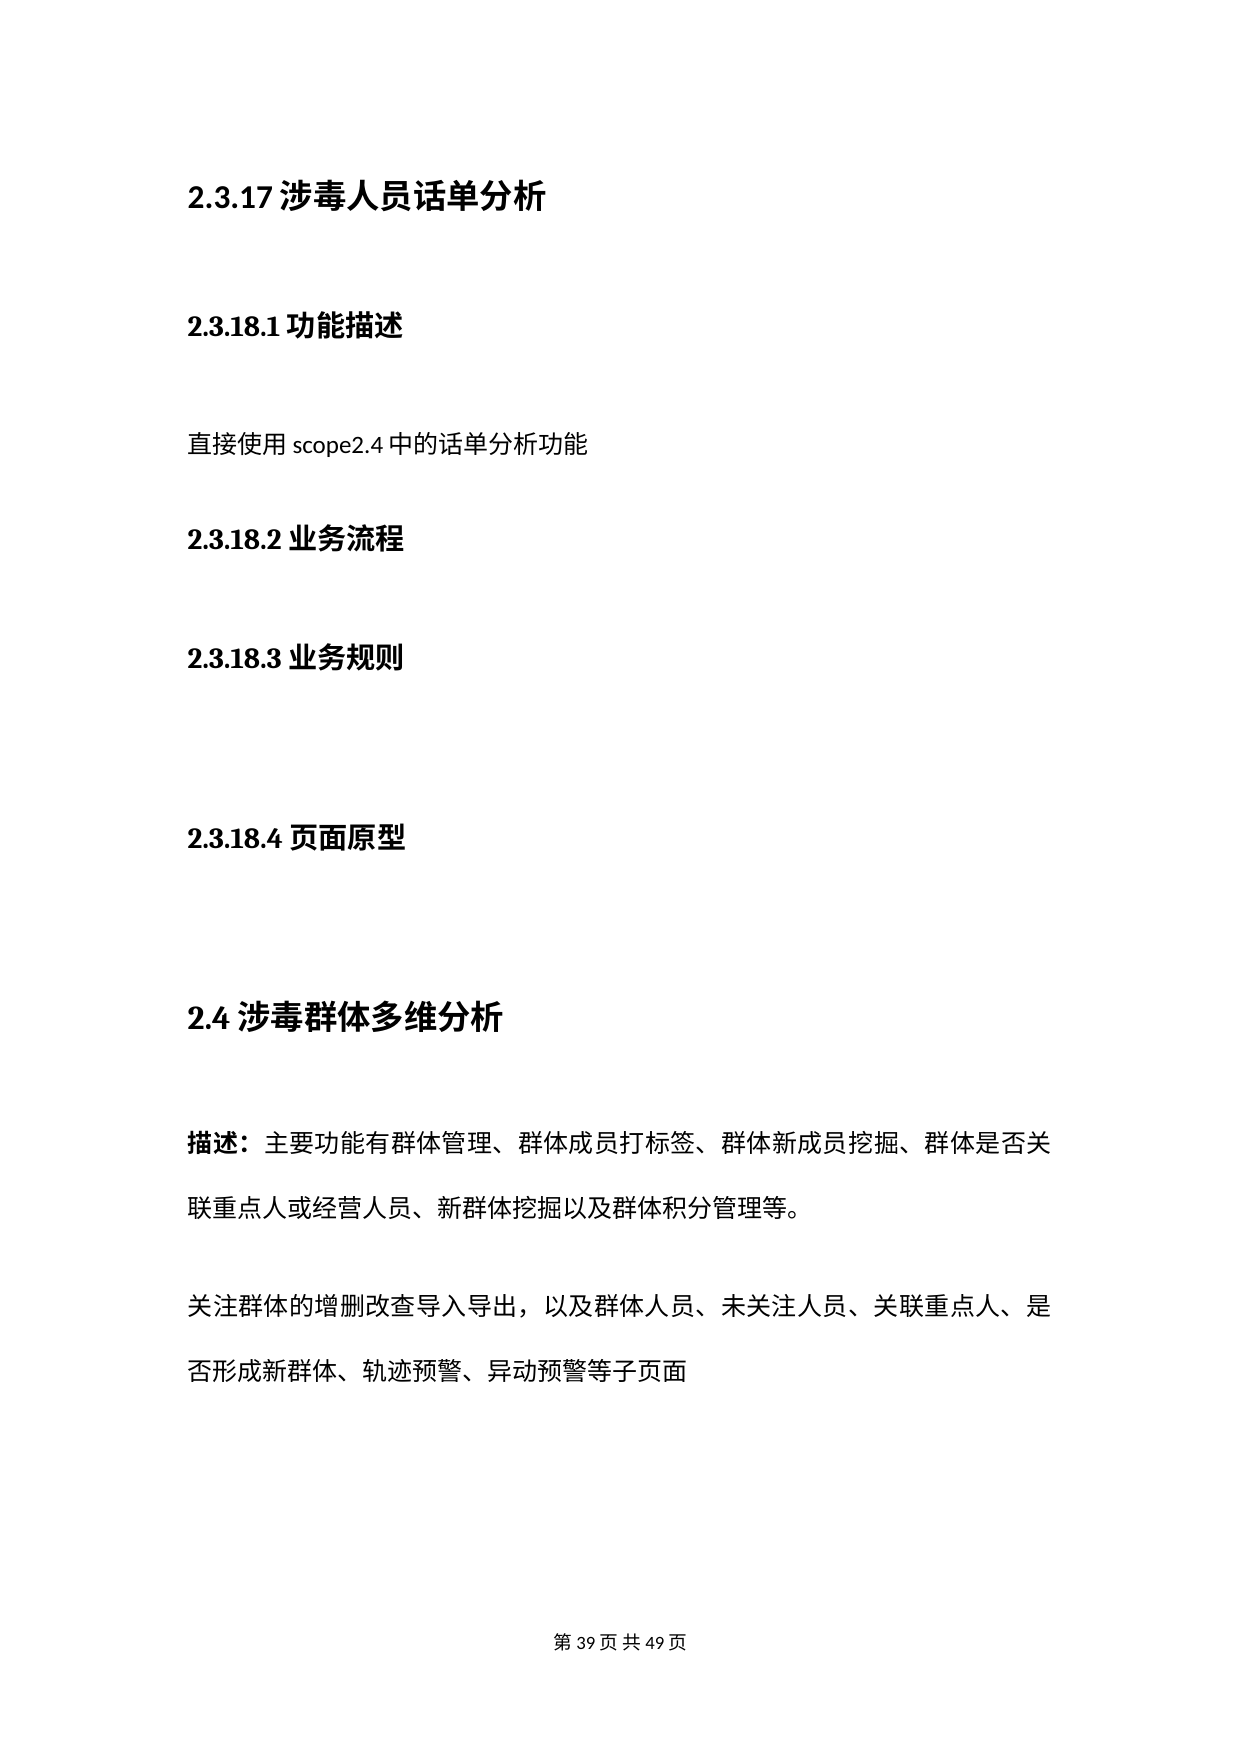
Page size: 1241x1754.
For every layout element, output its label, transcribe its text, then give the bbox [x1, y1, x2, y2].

subtitle 2.3.18.4 页面原型 [187, 804, 1053, 869]
subtitle 2.3.18.3 业务规则 [187, 623, 1053, 688]
text 关注群体的增删改查导入导出，以及群体人员、未关注人员、关联重点人、是否形成新群体、轨迹预警、异动预警等子页面 [187, 1272, 1053, 1402]
subtitle 2.3.18.1 功能描述 [187, 291, 1053, 356]
subtitle 2.3.18.2 业务流程 [187, 504, 1053, 569]
subtitle 2.3.17涉毒人员话单分析 [187, 162, 1053, 227]
text 描述：主要功能有群体管理、群体成员打标签、群体新成员挖掘、群体是否关联重点人或经营人员、新群体挖掘以及群体积分管理等。 [187, 1109, 1053, 1239]
text 直接使用scope2.4中的话单分析功能 [187, 410, 1053, 475]
subtitle 2.4涉毒群体多维分析 [187, 982, 1053, 1047]
